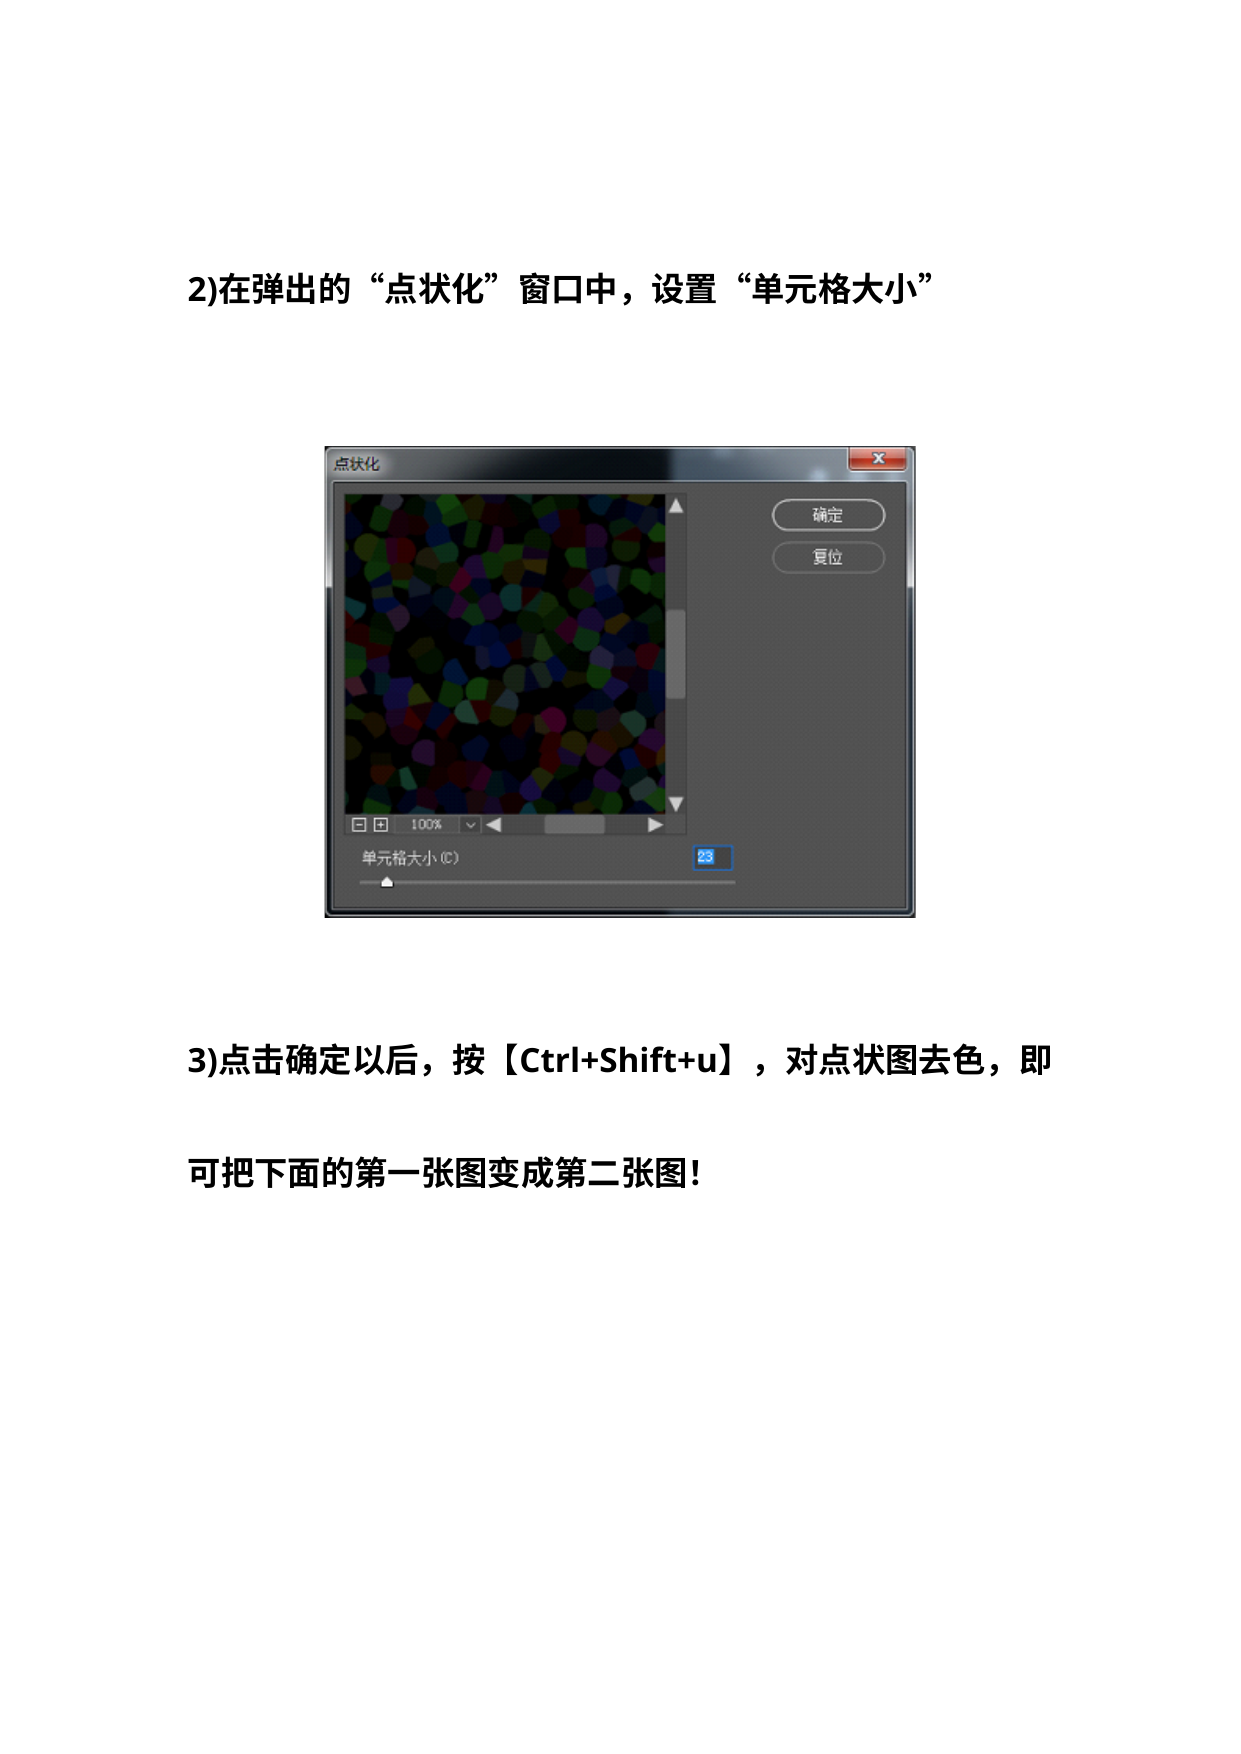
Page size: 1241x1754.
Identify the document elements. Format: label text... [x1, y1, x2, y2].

subtitle 2)在弹出的“点状化”窗口中，设置“单元格大小” [187, 254, 1053, 319]
picture [324, 446, 916, 918]
subtitle 3)点击确定以后，按【Ctrl+Shift+u】，对点状图去色，即可把下面的第一张图变成第二张图！ [187, 1026, 1053, 1203]
